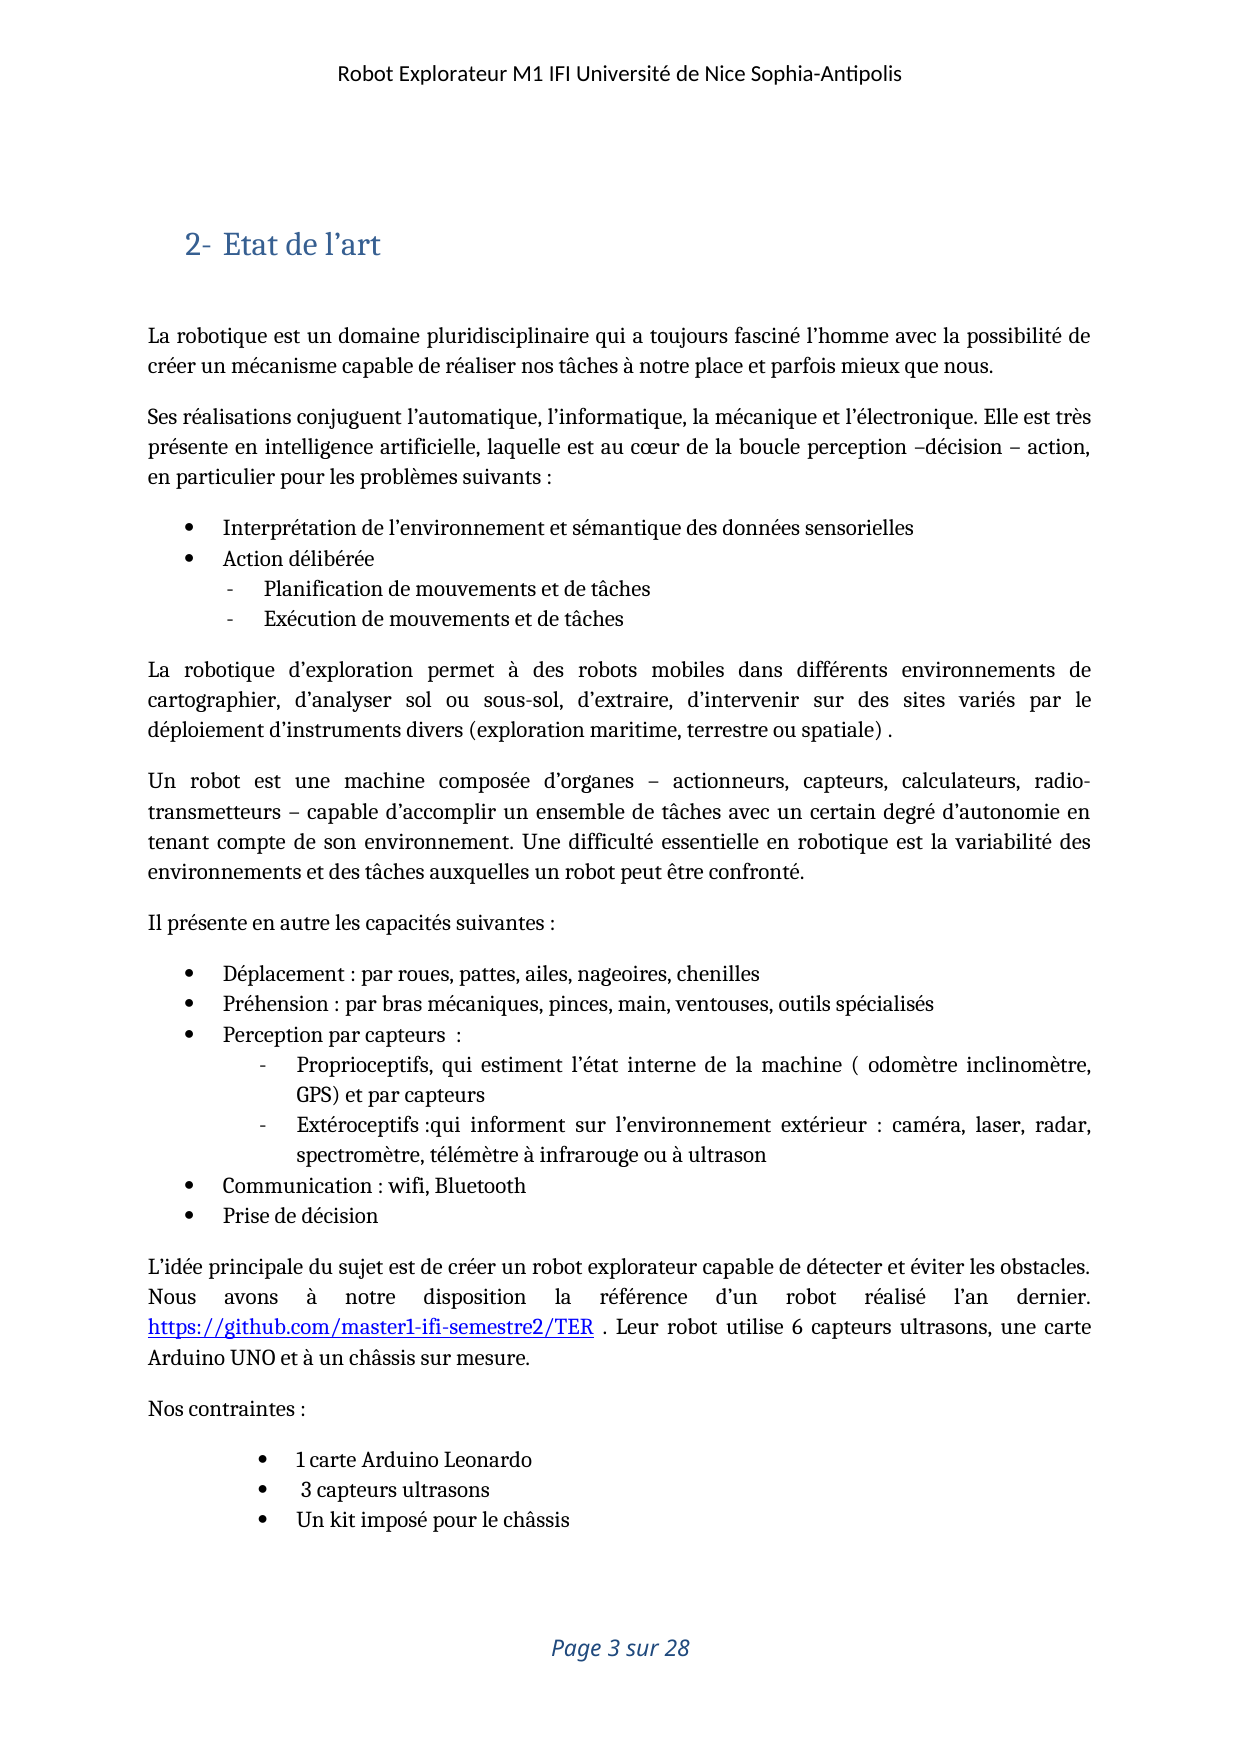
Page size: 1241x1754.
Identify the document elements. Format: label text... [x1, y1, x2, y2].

list Interprétation de l’environnement et sémantique des données sensorielles [185, 515, 1093, 541]
list Action délibérée [185, 545, 1093, 572]
text La robotique d’exploration permet à des robots mobiles dans différents environnements de cartographier, d’analyser sol ou sous-sol, d’extraire, d’intervenir sur des sites variés par le déploiement d’instruments divers (exploration maritime, terrestre ou spatiale) . [148, 657, 1093, 743]
list Perception par capteurs : [185, 1021, 1093, 1048]
list Planification de mouvements et de tâches [226, 576, 1093, 602]
text Un robot est une machine composée d’organes – actionneurs, capteurs, calculateurs, radio-transmetteurs – capable d’accomplir un ensemble de tâches avec un certain degré d’autonomie en tenant compte de son environnement. Une difficulté essentielle en robotique est la variabilité des environnements et des tâches auxquelles un robot peut être confronté. [148, 768, 1093, 885]
list Déplacement : par roues, pattes, ailes, nageoires, chenilles [185, 961, 1093, 987]
text La robotique est un domaine pluridisciplinaire qui a toujours fasciné l’homme avec la possibilité de créer un mécanisme capable de réaliser nos tâches à notre place et parfois mieux que nous. [148, 322, 1093, 379]
list Préhension : par bras mécaniques, pinces, main, ventouses, outils spécialisés [185, 991, 1093, 1017]
list 3 capteurs ultrasons [258, 1477, 1093, 1503]
list Exécution de mouvements et de tâches [226, 606, 1093, 632]
list Un kit imposé pour le châssis [258, 1507, 1093, 1533]
list 1 carte Arduino Leonardo [258, 1446, 1093, 1473]
list Extéroceptifs :qui informent sur l’environnement extérieur : caméra, laser, radar, spectromètre, télémètre à infrarouge ou à ultrason [259, 1112, 1093, 1168]
text Nos contraintes : [148, 1395, 1093, 1422]
text L’idée principale du sujet est de créer un robot explorateur capable de détecter et éviter les obstacles. Nous avons à notre disposition la référence d’un robot réalisé l’an dernier. https://github.com/master1-ifi-semestre2/TER . Leur robot utilise 6 capteurs ultrasons, une carte Arduino UNO et à un châssis sur mesure. [148, 1254, 1093, 1371]
list Prise de décision [185, 1203, 1093, 1229]
list Communication : wifi, Bluetooth [185, 1172, 1093, 1199]
list Proprioceptifs, qui estiment l’état interne de la machine ( odomètre inclinomètre, GPS) et par capteurs [259, 1052, 1093, 1108]
text Ses réalisations conjuguent l’automatique, l’informatique, la mécanique et l’électronique. Elle est très présente en intelligence artificielle, laquelle est au cœur de la boucle perception –décision – action, en particulier pour les problèmes suivants : [148, 404, 1093, 490]
subtitle Etat de l’art [185, 225, 1093, 264]
text Il présente en autre les capacités suivantes : [148, 910, 1093, 936]
